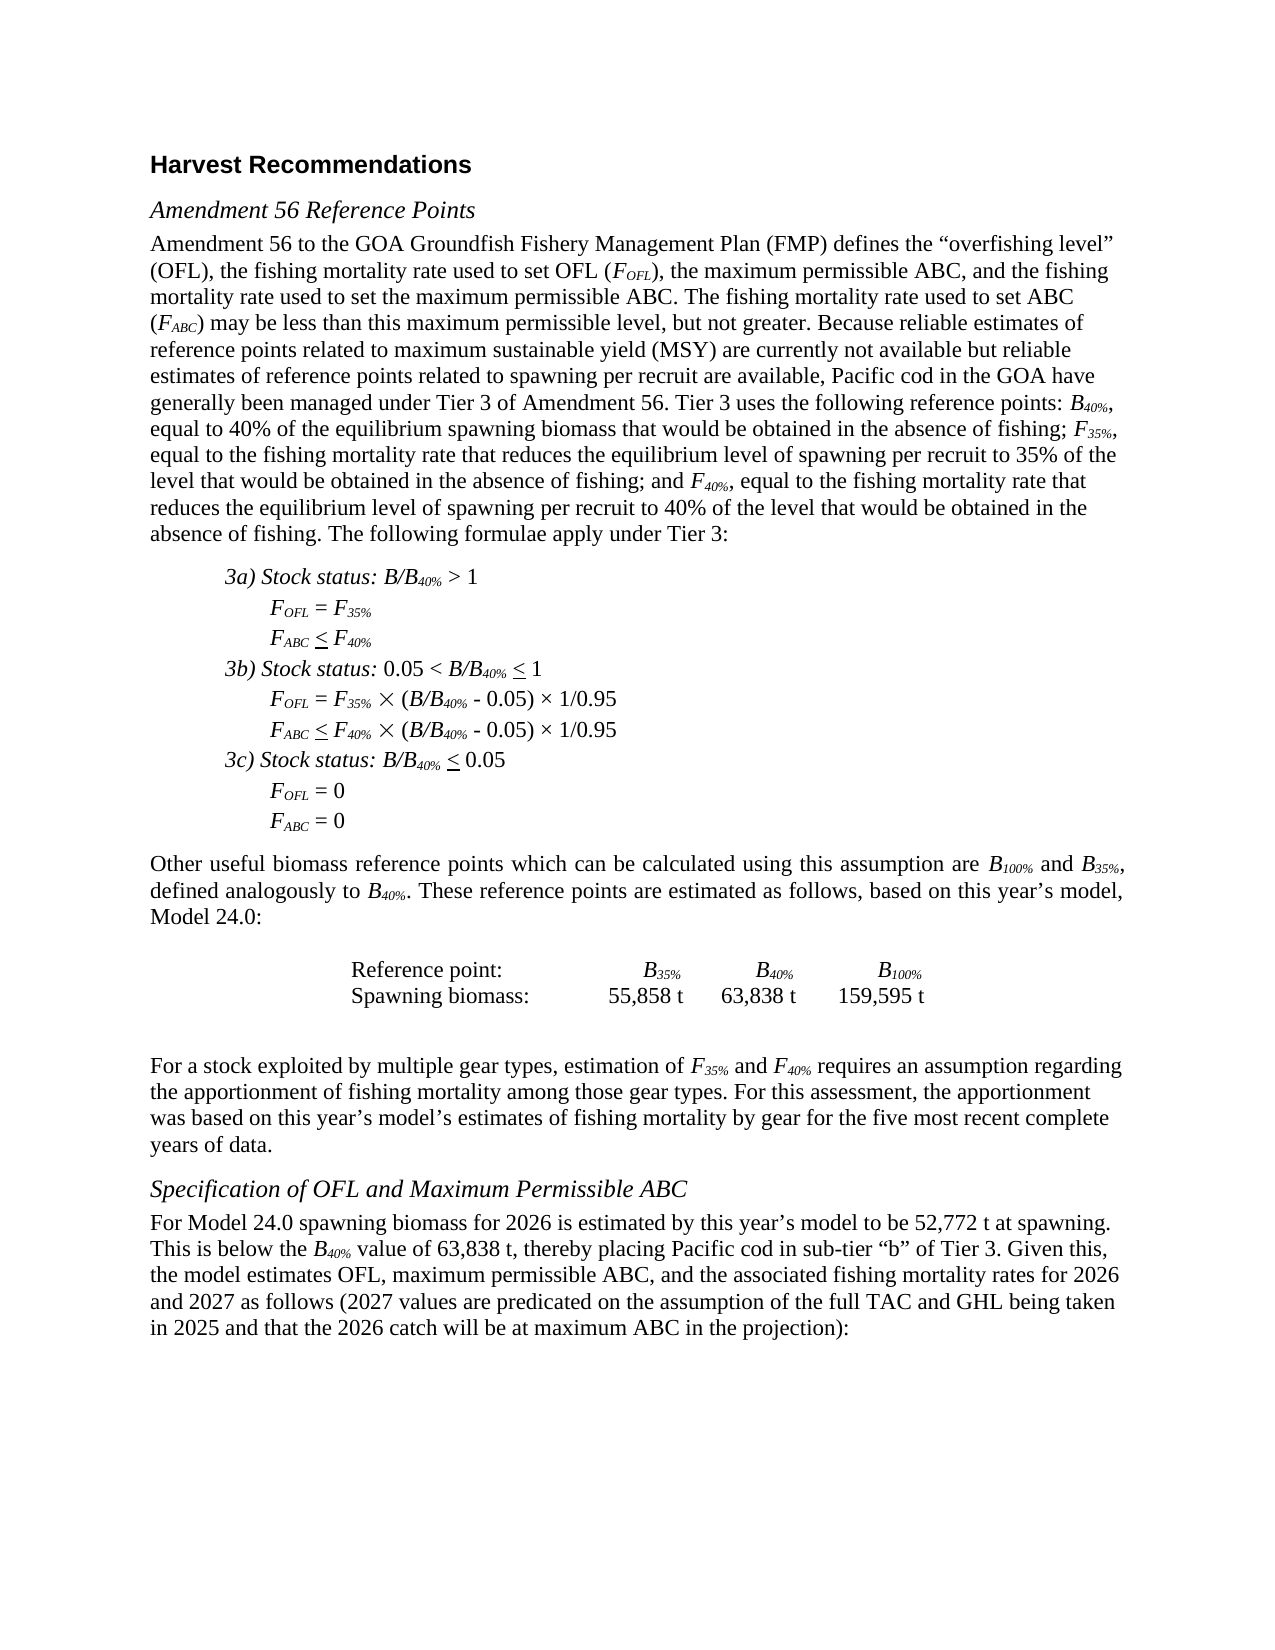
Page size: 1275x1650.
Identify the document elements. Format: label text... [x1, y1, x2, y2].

table_cell 63,838 t [694, 982, 807, 1009]
table_cell 55,858 t [565, 982, 694, 1009]
subtitle Specification of OFL and Maximum Permissible ABC [150, 1174, 1125, 1202]
text FOFL = 0 [270, 777, 1125, 803]
text For a stock exploited by multiple gear types, estimation of F35% and F40% requires an assumption regarding the apportionment of fishing mortality among those gear types. For this assessment, the apportionment was based on this year’s model’s estimates of fishing mortality by gear for the five most recent complete years of data. [150, 1052, 1125, 1157]
table_header B40% [694, 956, 807, 982]
text For Model 24.0 spawning biomass for 2026 is estimated by this year’s model to be 52,772 t at spawning. This is below the B40% value of 63,838 t, thereby placing Pacific cod in sub-tier “b” of Tier 3. Given this, the model estimates OFL, maximum permissible ABC, and the associated fishing mortality rates for 2026 and 2027 as follows (2027 values are predicated on the assumption of the full TAC and GHL being taken in 2025 and that the 2026 catch will be at maximum ABC in the projection): [150, 1209, 1125, 1341]
table_header B35% [565, 956, 694, 982]
text FABC = 0 [270, 807, 1125, 834]
text FOFL = F35% (B/B40% - 0.05) × 1/0.95 [150, 685, 1125, 712]
text Amendment 56 to the GOA Groundfish Fishery Management Plan (FMP) defines the “overfishing level” (OFL), the fishing mortality rate used to set OFL (FOFL), the maximum permissible ABC, and the fishing mortality rate used to set the maximum permissible ABC. The fishing mortality rate used to set ABC (FABC) may be less than this maximum permissible level, but not greater. Because reliable estimates of reference points related to maximum sustainable yield (MSY) are currently not available but reliable estimates of reference points related to spawning per recruit are available, Pacific cod in the GOA have generally been managed under Tier 3 of Amendment 56. Tier 3 uses the following reference points: B40%, equal to 40% of the equilibrium spawning biomass that would be obtained in the absence of fishing; F35%, equal to the fishing mortality rate that reduces the equilibrium level of spawning per recruit to 35% of the level that would be obtained in the absence of fishing; and F40%, equal to the fishing mortality rate that reduces the equilibrium level of spawning per recruit to 40% of the level that would be obtained in the absence of fishing. The following formulae apply under Tier 3: [150, 230, 1125, 547]
subtitle Amendment 56 Reference Points [150, 195, 1125, 224]
text FABC < F40% [150, 624, 1125, 651]
table_header Reference point: [340, 956, 564, 982]
subtitle Harvest Recommendations [150, 150, 1125, 179]
text FABC < F40% (B/B40% - 0.05) × 1/0.95 [150, 716, 1125, 742]
text FOFL = F35% [270, 594, 1125, 620]
table_cell 159,595 t [807, 982, 935, 1009]
table_cell Spawning biomass: [340, 982, 564, 1009]
text 3a) Stock status: B/B40% > 1 [150, 563, 1125, 590]
table_header B100% [807, 956, 935, 982]
text 3c) Stock status: B/B40% < 0.05 [150, 746, 1125, 773]
text 3b) Stock status: 0.05 < B/B40% < 1 [150, 655, 1125, 681]
text Other useful biomass reference points which can be calculated using this assumption are B100% and B35%, defined analogously to B40%. These reference points are estimated as follows, based on this year’s model, Model 24.0: [150, 851, 1125, 929]
